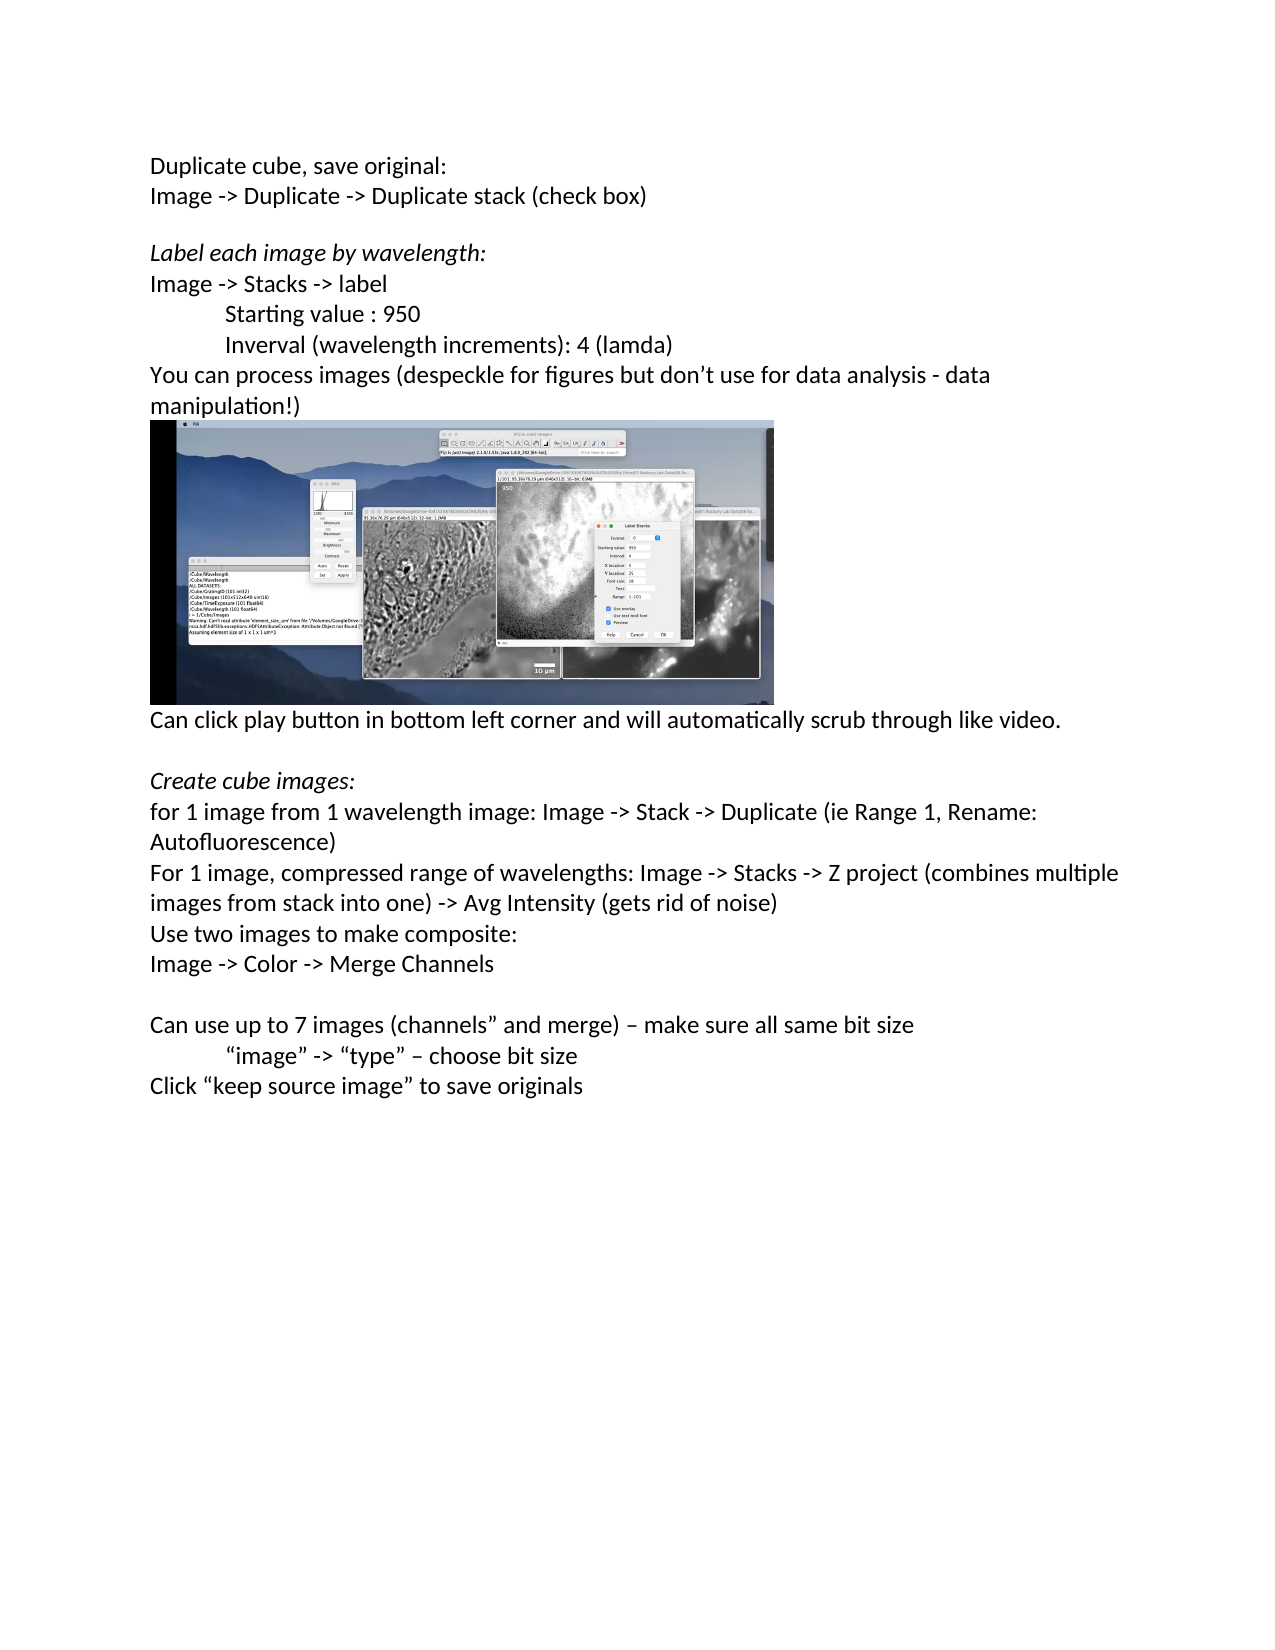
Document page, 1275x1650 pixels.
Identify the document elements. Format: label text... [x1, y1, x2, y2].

text Image -> Stacks -> label [150, 268, 1125, 298]
text Can use up to 7 images (channels” and merge) – make sure all same bit size [150, 1009, 1125, 1040]
text Create cube images: for 1 image from 1 wavelength image: Image -> Stack -> Duplicate (ie Range 1, Rename: Autofluorescence) [150, 765, 1125, 857]
picture [150, 420, 774, 705]
text Inverval (wavelength increments): 4 (lamda) [150, 329, 1125, 359]
text Label each image by wavelength: [150, 237, 1125, 268]
text Use two images to make composite: [150, 918, 1125, 948]
text You can process images (despeckle for figures but don’t use for data analysis - data manipulation!) [150, 359, 1125, 421]
text For 1 image, compressed range of wavelengths: Image -> Stacks -> Z project (combines multiple images from stack into one) -> Avg Intensity (gets rid of noise) [150, 857, 1125, 918]
text Can click play button in bottom left corner and will automatically scrub through like video. [150, 704, 1125, 735]
text Starting value : 950 [150, 298, 1125, 329]
text Image -> Color -> Merge Channels [150, 948, 1125, 979]
text Click “keep source image” to save originals [150, 1071, 1125, 1101]
text “image” -> “type” – choose bit size [150, 1040, 1125, 1071]
text Duplicate cube, save original: Image -> Duplicate -> Duplicate stack (check box) [150, 150, 1125, 211]
